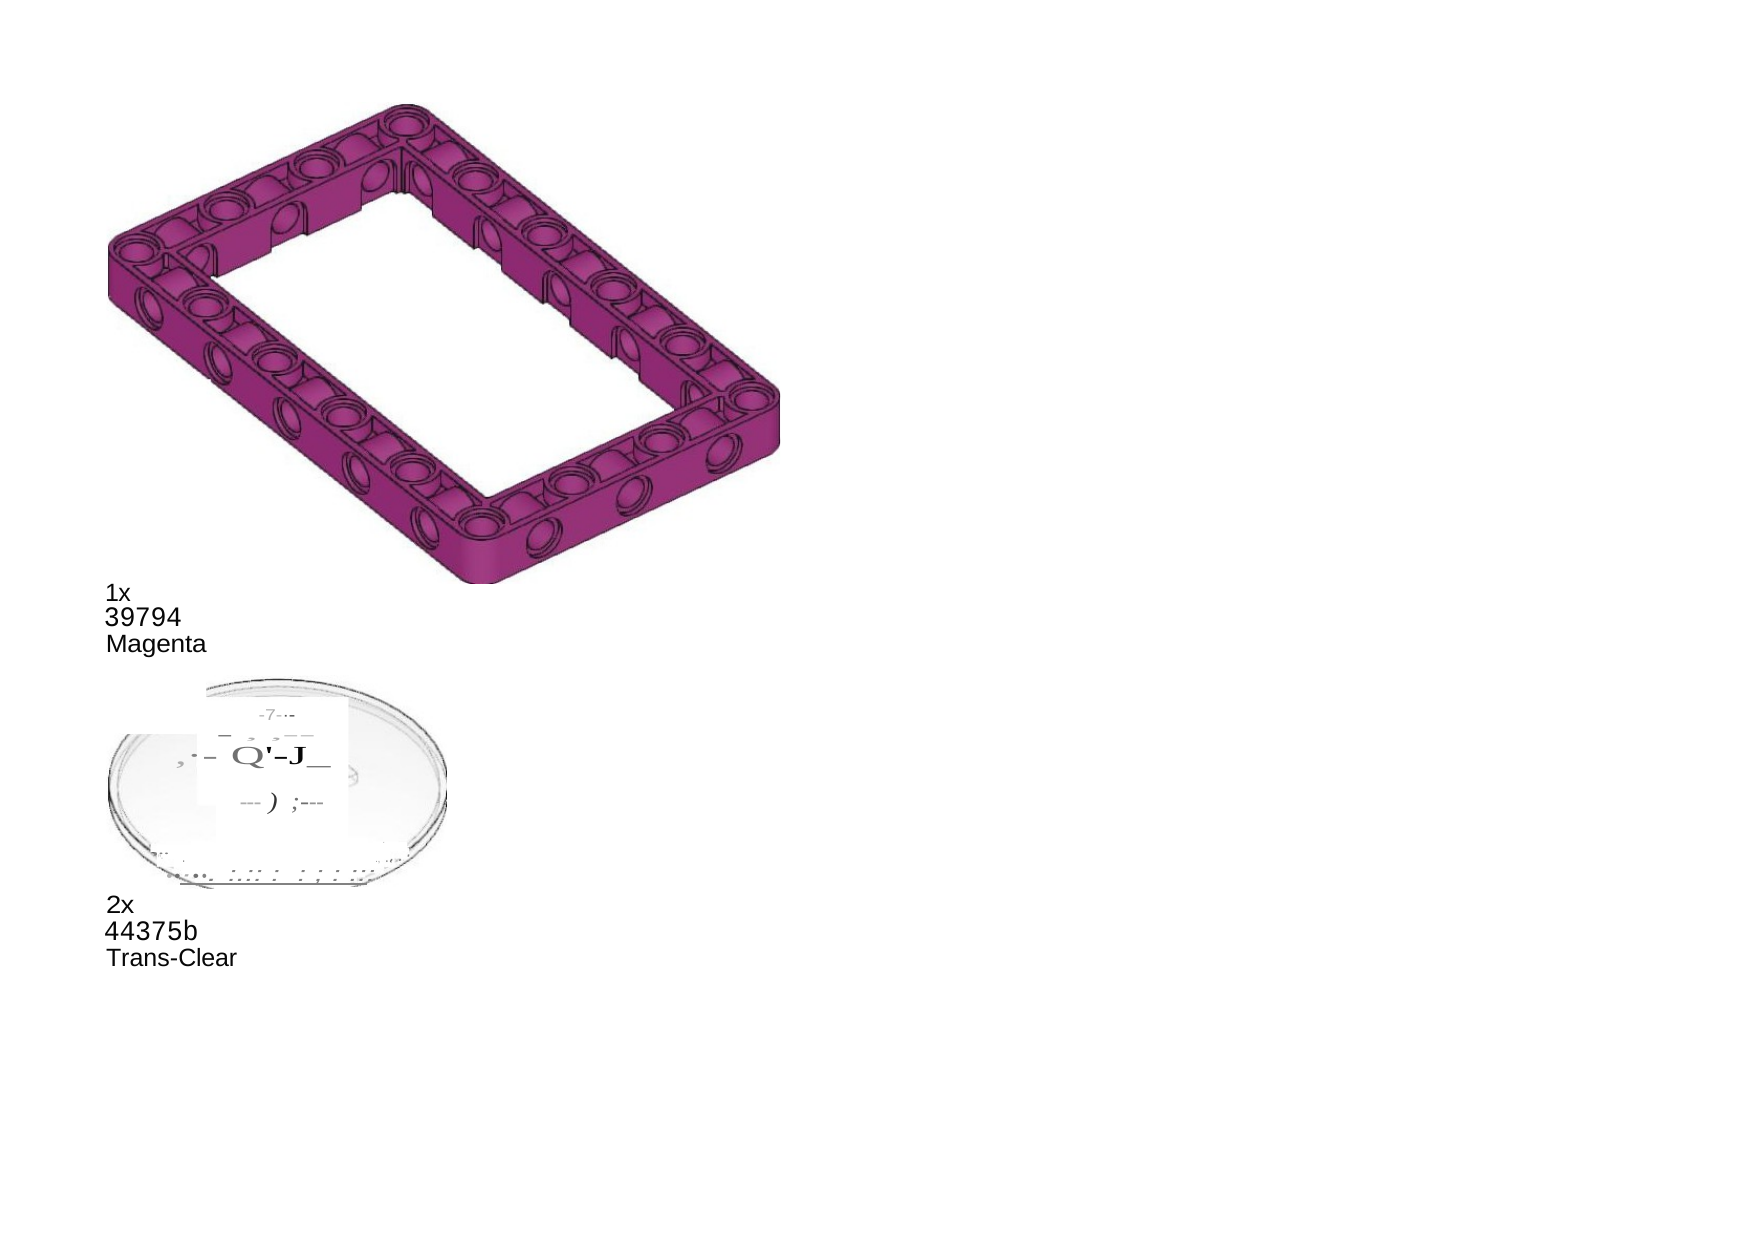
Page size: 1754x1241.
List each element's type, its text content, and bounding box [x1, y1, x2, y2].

text Magenta [106, 632, 1716, 657]
text 2x [106, 676, 1716, 919]
text Trans-Clear [106, 946, 1716, 971]
picture [106, 102, 781, 584]
subtitle 39794 [104, 606, 1716, 632]
text 1x [105, 584, 1716, 606]
subtitle 44375b [103, 919, 1716, 946]
